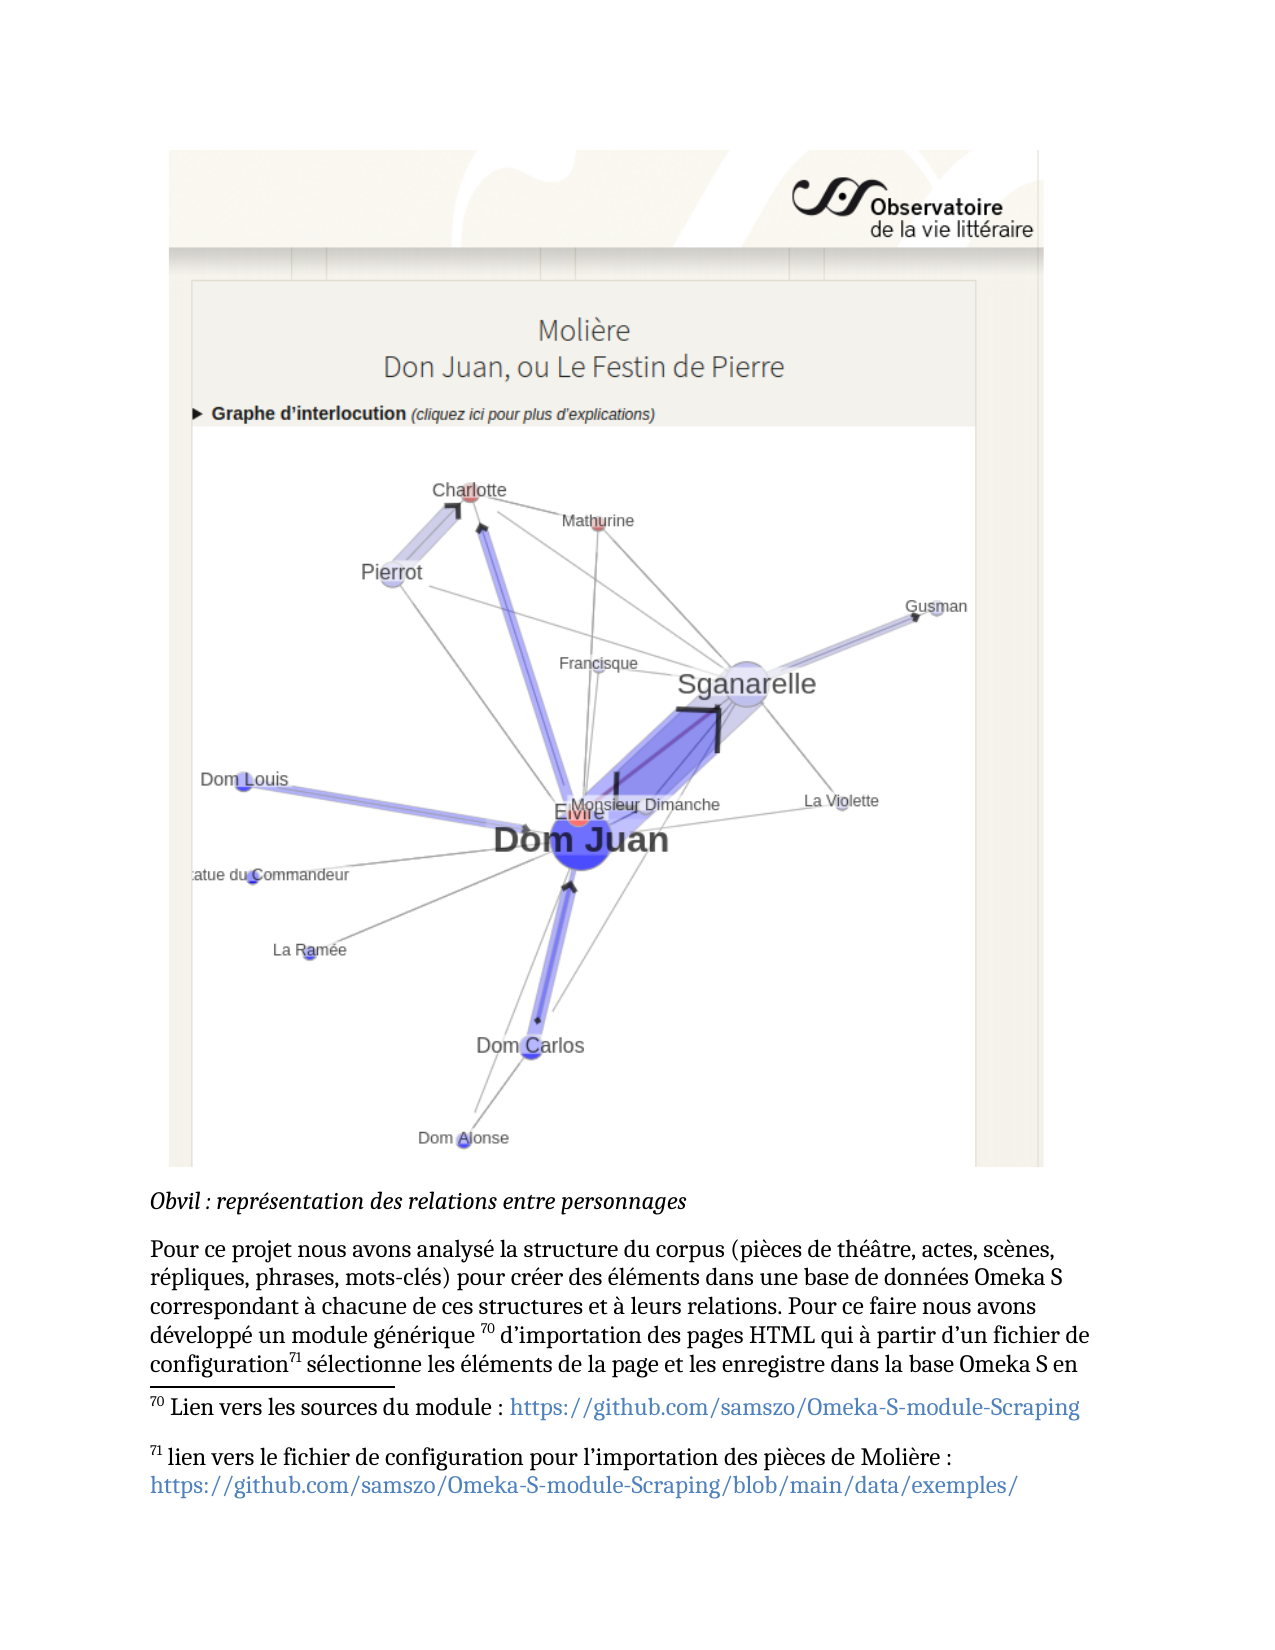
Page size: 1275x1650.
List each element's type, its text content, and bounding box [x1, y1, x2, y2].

picture [168, 150, 1044, 1167]
text Obvil : représentation des relations entre personnages [150, 1187, 1125, 1216]
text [150, 1234, 1125, 1378]
